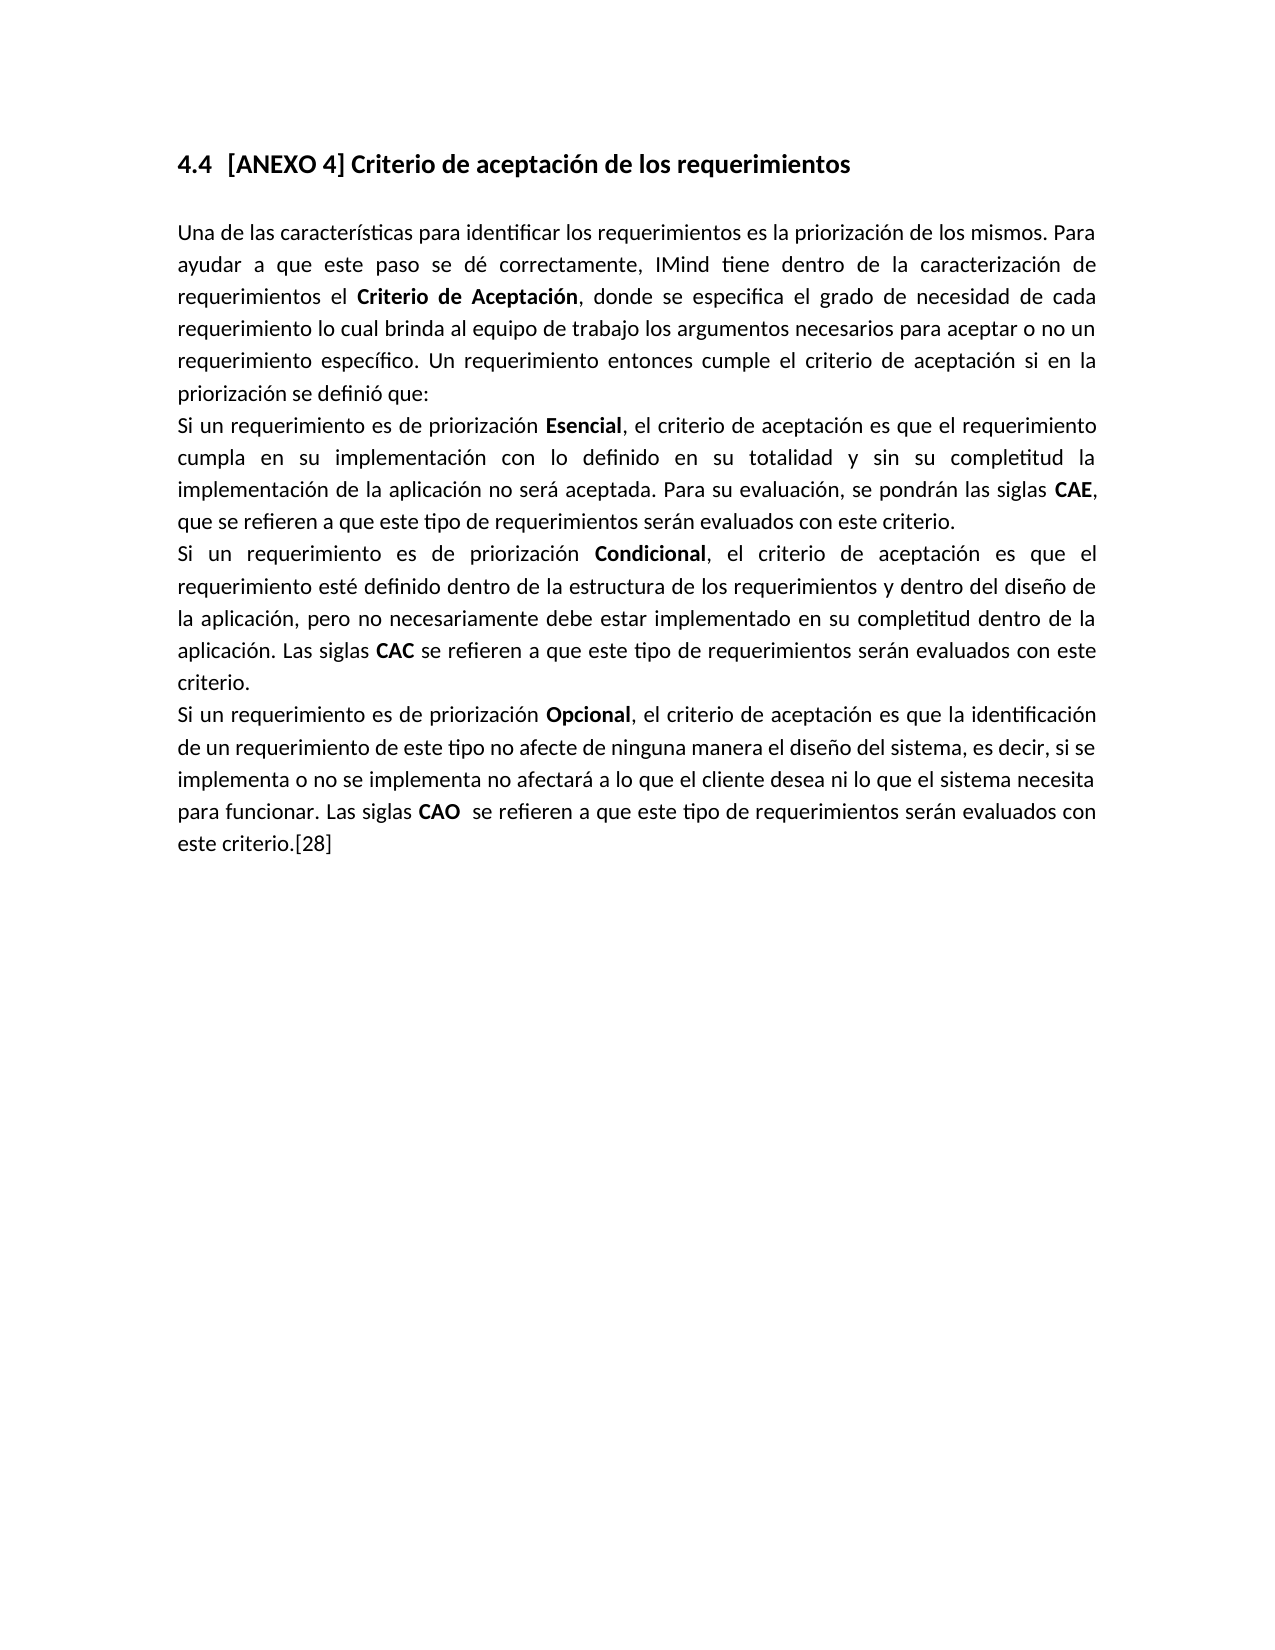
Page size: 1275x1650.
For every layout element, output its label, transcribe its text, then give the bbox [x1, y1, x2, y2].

text Si un requerimiento es de priorización Esencial, el criterio de aceptación es que el requerimiento cumpla en su implementación con lo definido en su totalidad y sin su completitud la implementación de la aplicación no será aceptada. Para su evaluación, se pondrán las siglas CAE, que se refieren a que este tipo de requerimientos serán evaluados con este criterio. [177, 411, 1098, 535]
text Si un requerimiento es de priorización Condicional, el criterio de aceptación es que el requerimiento esté definido dentro de la estructura de los requerimientos y dentro del diseño de la aplicación, pero no necesariamente debe estar implementado en su completitud dentro de la aplicación. Las siglas CAC se refieren a que este tipo de requerimientos serán evaluados con este criterio. [177, 539, 1098, 696]
subtitle [ANEXO 4] Criterio de aceptación de los requerimientos [177, 148, 1098, 181]
text Una de las características para identificar los requerimientos es la priorización de los mismos. Para ayudar a que este paso se dé correctamente, IMind tiene dentro de la caracterización de requerimientos el Criterio de Aceptación, donde se especifica el grado de necesidad de cada requerimiento lo cual brinda al equipo de trabajo los argumentos necesarios para aceptar o no un requerimiento específico. Un requerimiento entonces cumple el criterio de aceptación si en la priorización se definió que: [177, 218, 1098, 407]
text Si un requerimiento es de priorización Opcional, el criterio de aceptación es que la identificación de un requerimiento de este tipo no afecte de ninguna manera el diseño del sistema, es decir, si se implementa o no se implementa no afectará a lo que el cliente desea ni lo que el sistema necesita para funcionar. Las siglas CAO se refieren a que este tipo de requerimientos serán evaluados con este criterio.[28] [177, 701, 1098, 857]
